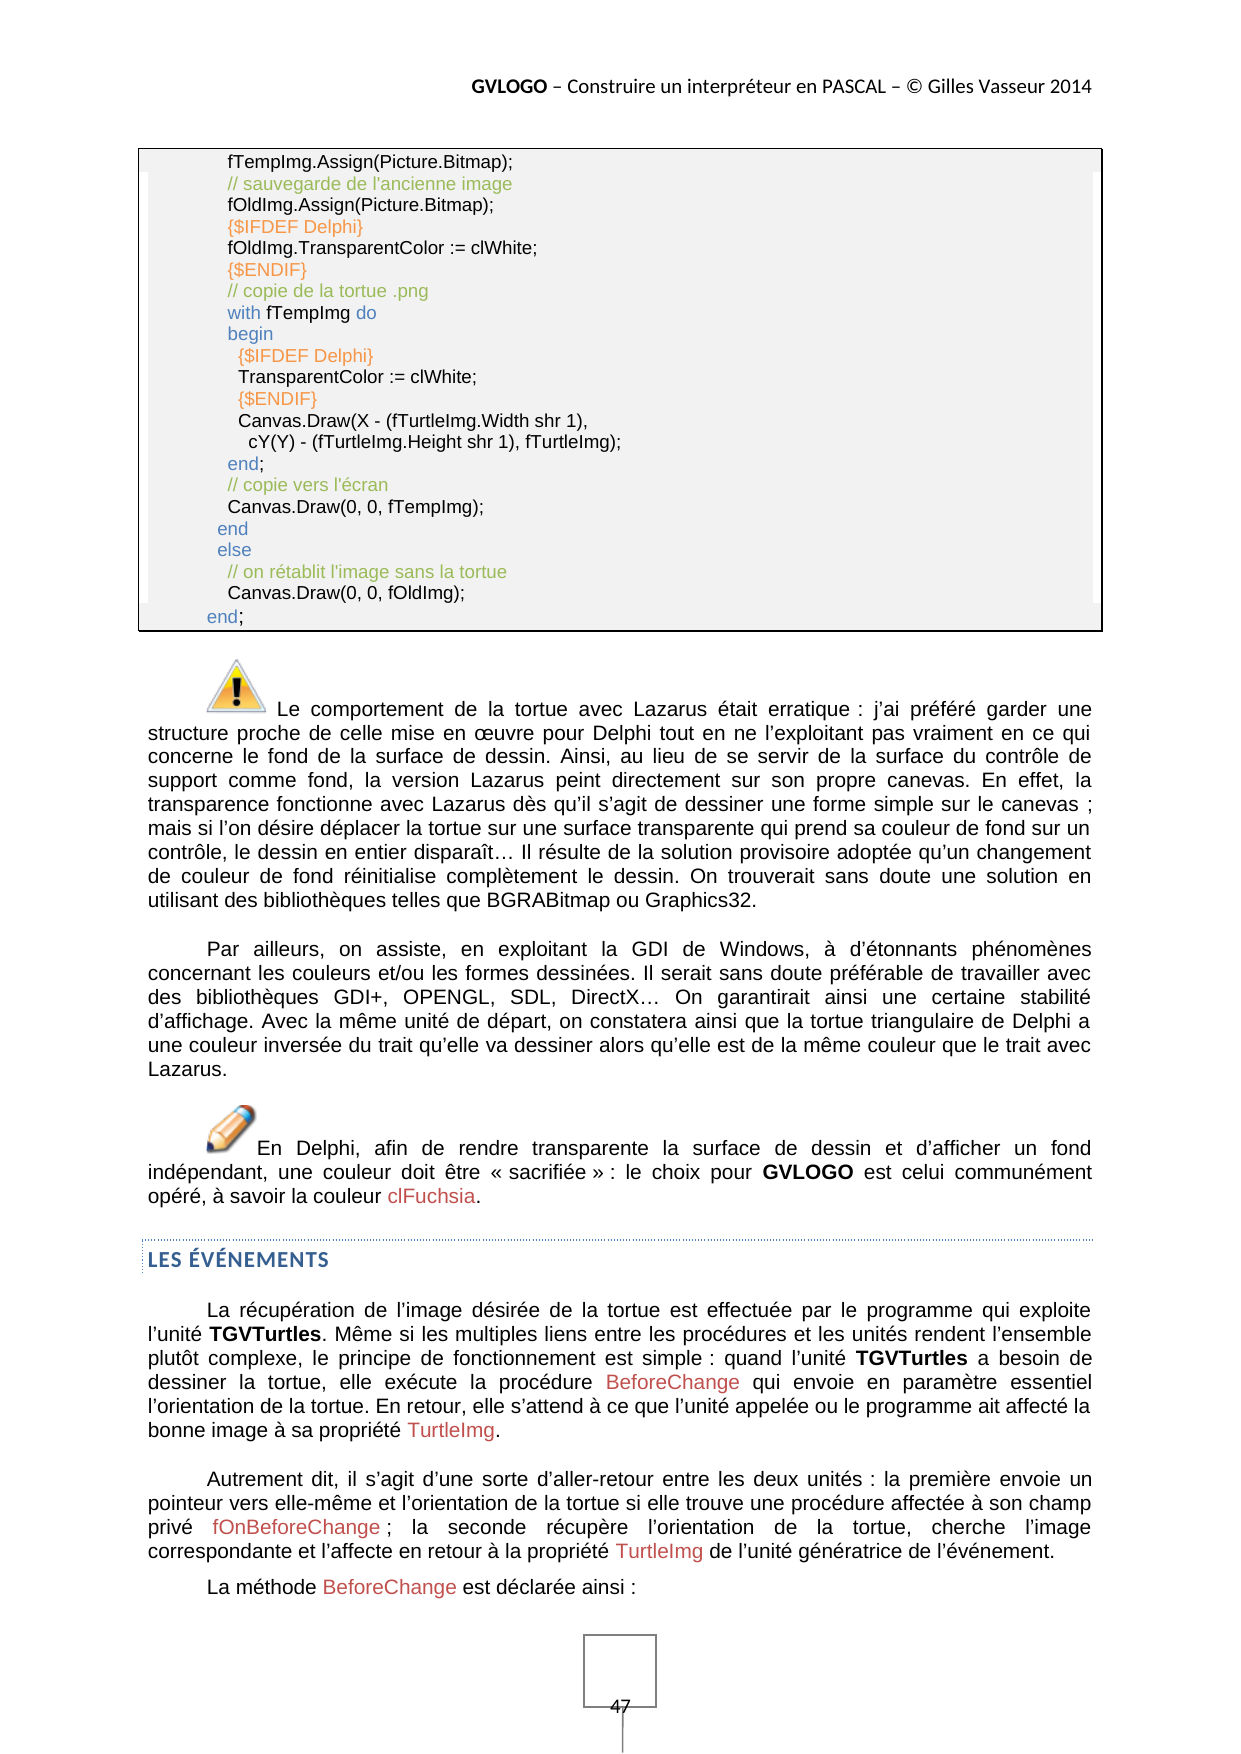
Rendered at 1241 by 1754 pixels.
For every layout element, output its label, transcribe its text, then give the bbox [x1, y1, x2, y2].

text Canvas.Draw(X - (fTurtleImg.Width shr 1), [148, 409, 1093, 431]
text La méthode BeforeChange est déclarée ainsi : [148, 1575, 1093, 1599]
text Par ailleurs, on assiste, en exploitant la GDI de Windows, à d’étonnants phénomènes concernant les couleurs et/ou les formes dessinées. Il serait sans doute préférable de travailler avec des bibliothèques GDI+, OPENGL, SDL, DirectX… On garantirait ainsi une certaine stabilité d’affichage. Avec la même unité de départ, on constatera ainsi que la tortue triangulaire de Delphi a une couleur inversée du trait qu’elle va dessiner alors qu’elle est de la même couleur que le trait avec Lazarus. [148, 937, 1093, 1081]
text // on rétablit l'image sans la tortue [148, 560, 1093, 582]
text begin [148, 323, 1093, 345]
text Canvas.Draw(0, 0, fOldImg); [148, 582, 1093, 600]
text with fTempImg do [148, 302, 1093, 323]
text {$ENDIF} [148, 258, 1093, 280]
text end [148, 517, 1093, 539]
text end; [148, 453, 1093, 474]
text {$ENDIF} [148, 388, 1093, 409]
text Canvas.Draw(0, 0, fTempImg); [148, 496, 1093, 517]
text TransparentColor := clWhite; [148, 366, 1093, 388]
text fTempImg.Assign(Picture.Bitmap); [139, 149, 1101, 172]
text Autrement dit, il s’agit d’une sorte d’aller-retour entre les deux unités : la première envoie un pointeur vers elle-même et l’orientation de la tortue si elle trouve une procédure affectée à son champ privé fOnBeforeChange ; la seconde récupère l’orientation de la tortue, cherche l’image correspondante et l’affecte en retour à la propriété TurtleImg de l’unité génératrice de l’événement. [148, 1467, 1093, 1563]
text La récupération de l’image désirée de la tortue est effectuée par le programme qui exploite l’unité TGVTurtles. Même si les multiples liens entre les procédures et les unités rendent l’ensemble plutôt complexe, le principe de fonctionnement est simple : quand l’unité TGVTurtles a besoin de dessiner la tortue, elle exécute la procédure BeforeChange qui envoie en paramètre essentiel l’orientation de la tortue. En retour, elle s’attend à ce que l’unité appelée ou le programme ait affecté la bonne image à sa propriété TurtleImg. [148, 1298, 1093, 1442]
text {$IFDEF Delphi} [148, 345, 1093, 366]
text Le comportement de la tortue avec Lazarus était erratique : j’ai préféré garder une structure proche de celle mise en œuvre pour Delphi tout en ne l’exploitant pas vraiment en ce qui concerne le fond de la surface de dessin. Ainsi, au lieu de se servir de la surface du contrôle de support comme fond, la version Lazarus peint directement sur son propre canevas. En effet, la transparence fonctionne avec Lazarus dès qu’il s’agit de dessiner une forme simple sur le canevas ; mais si l’on désire déplacer la tortue sur une surface transparente qui prend sa couleur de fond sur un contrôle, le dessin en entier disparaît… Il résulte de la solution provisoire adoptée qu’un changement de couleur de fond réinitialise complètement le dessin. On trouverait sans doute une solution en utilisant des bibliothèques telles que BGRABitmap ou Graphics32. [148, 657, 1093, 912]
text // copie de la tortue .png [148, 280, 1093, 302]
text // copie vers l'écran [148, 474, 1093, 496]
text fOldImg.TransparentColor := clWhite; [148, 237, 1093, 258]
text fOldImg.Assign(Picture.Bitmap); [148, 194, 1093, 215]
text cY(Y) - (fTurtleImg.Height shr 1), fTurtleImg); [148, 431, 1093, 453]
text // sauvegarde de l'ancienne image [148, 172, 1093, 194]
text {$IFDEF Delphi} [148, 215, 1093, 237]
text En Delphi, afin de rendre transparente la surface de dessin et d’afficher un fond indépendant, une couleur doit être « sacrifiée » : le choix pour GVLOGO est celui communément opéré, à savoir la couleur clFuchsia. [148, 1106, 1093, 1208]
subtitle Les événements [142, 1239, 1093, 1273]
text else [148, 539, 1093, 560]
picture [206, 1105, 257, 1156]
text end; [139, 600, 1101, 630]
picture [206, 656, 267, 716]
